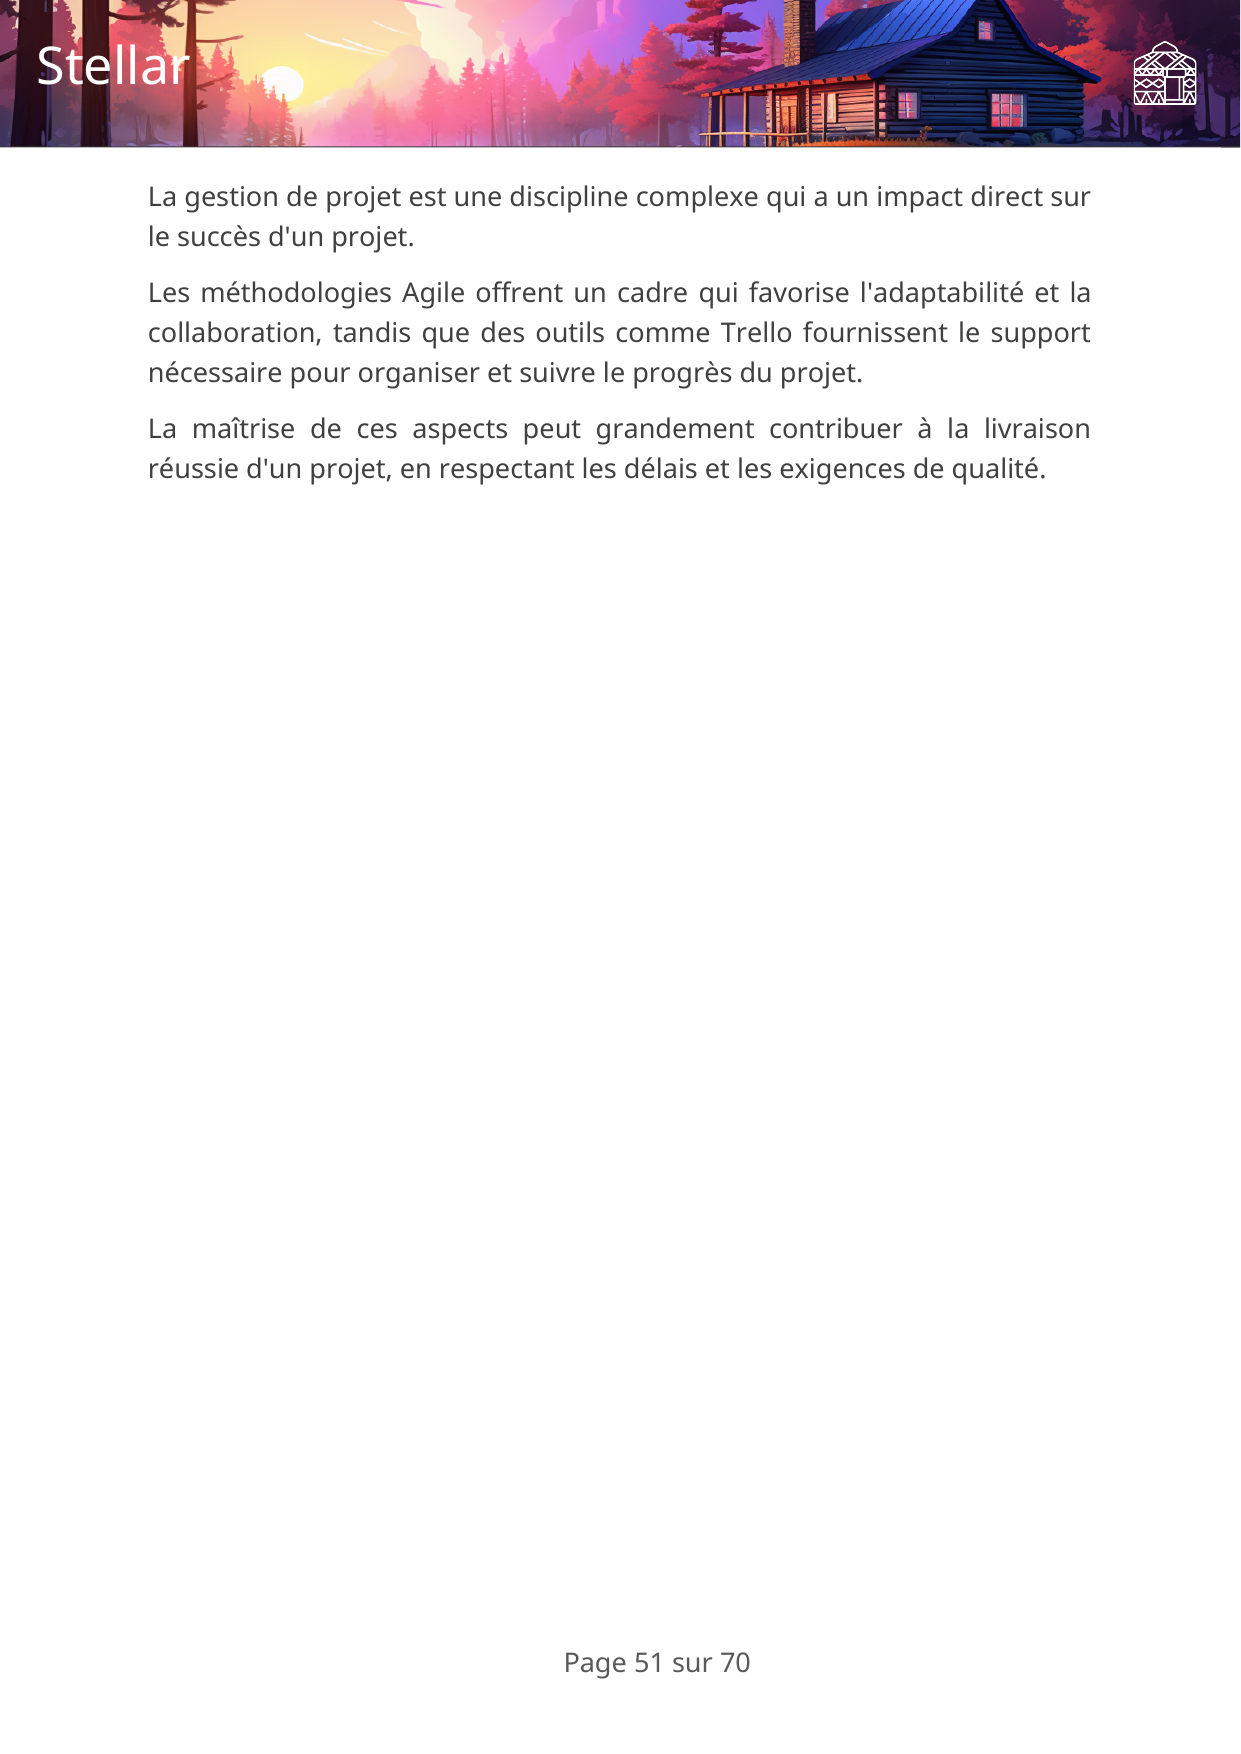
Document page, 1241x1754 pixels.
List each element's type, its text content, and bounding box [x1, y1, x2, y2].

picture [0, 0, 1241, 146]
text Les méthodologies Agile offrent un cadre qui favorise l'adaptabilité et la collaboration, tandis que des outils comme Trello fournissent le support nécessaire pour organiser et suivre le progrès du projet. [148, 273, 1092, 390]
text La maîtrise de ces aspects peut grandement contribuer à la livraison réussie d'un projet, en respectant les délais et les exigences de qualité. [148, 409, 1092, 486]
text La gestion de projet est une discipline complexe qui a un impact direct sur le succès d'un projet. [148, 177, 1092, 254]
